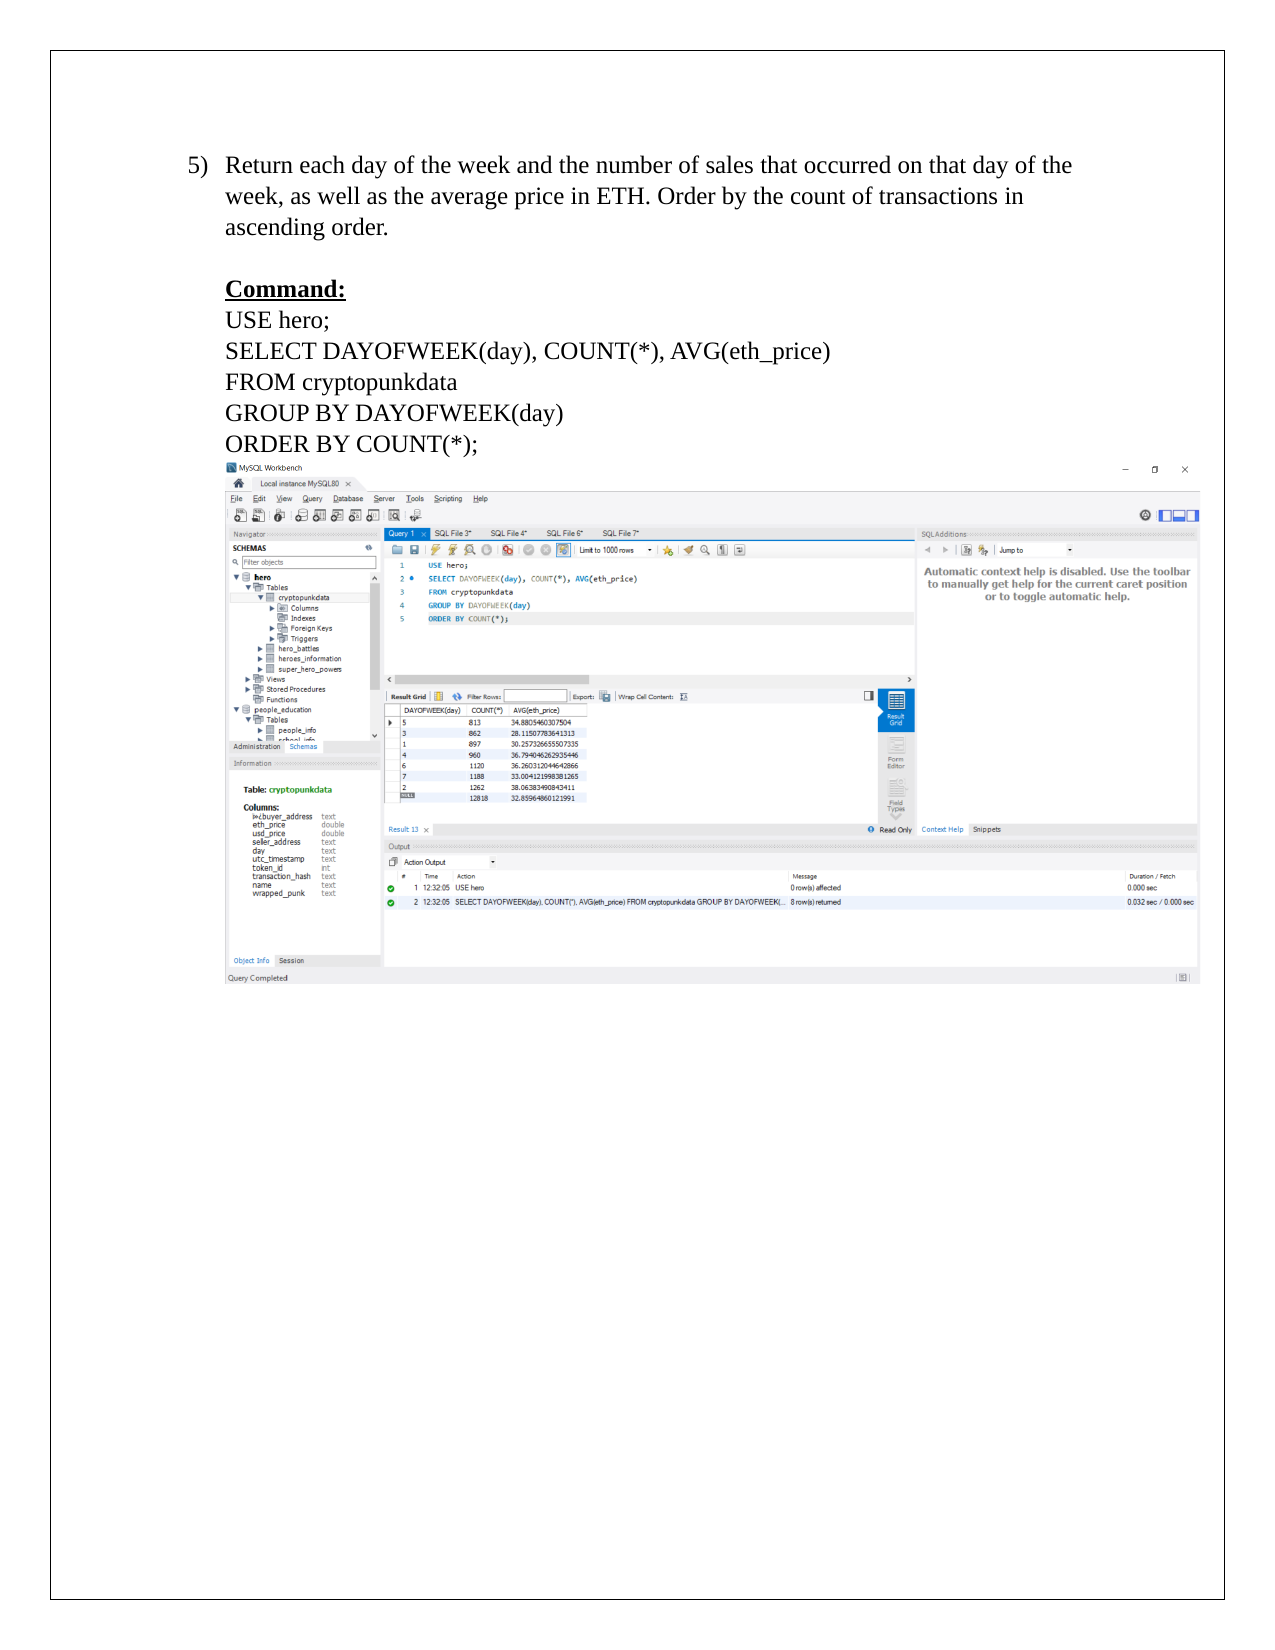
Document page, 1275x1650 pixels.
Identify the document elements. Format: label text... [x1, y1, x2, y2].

picture [225, 460, 1200, 984]
list Return each day of the week and the number of sales that occurred on that day of the week, as well as the average price in ETH. Order by the count of transactions in ascending order. [187, 150, 1125, 241]
list USE hero; [225, 305, 1125, 334]
list ORDER BY COUNT(*); [225, 429, 1125, 458]
list Command: [225, 274, 1125, 303]
list FROM cryptopunkdata [225, 367, 1125, 396]
list GROUP BY DAYOFWEEK(day) [225, 398, 1125, 427]
list SELECT DAYOFWEEK(day), COUNT(*), AVG(eth_price) [225, 336, 1125, 365]
